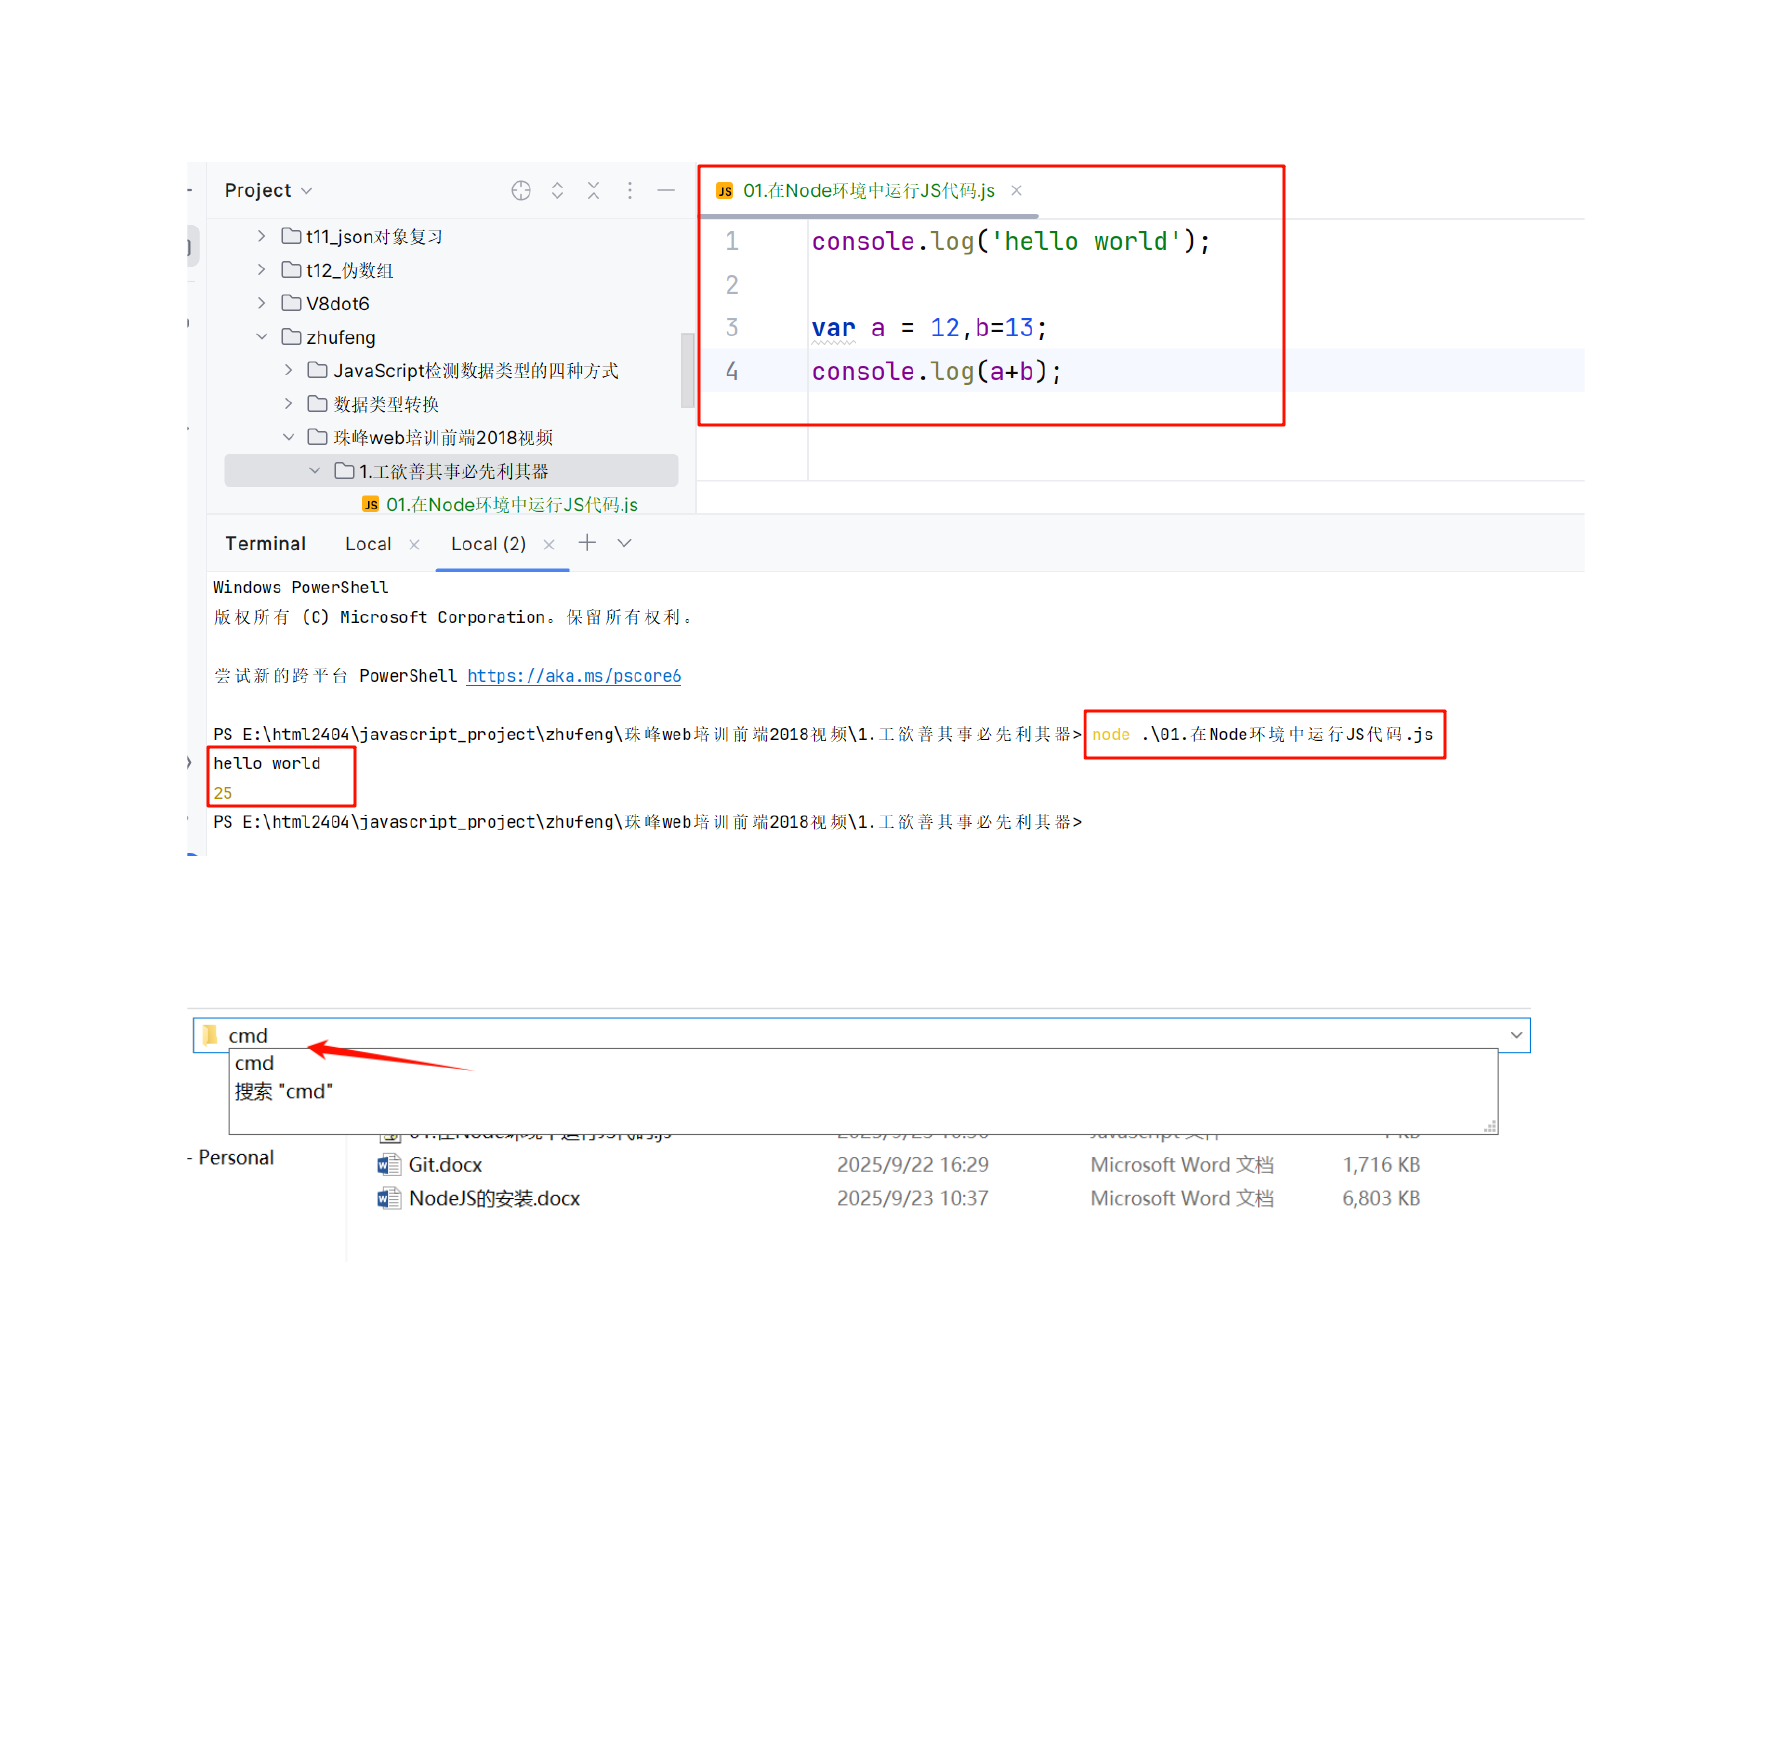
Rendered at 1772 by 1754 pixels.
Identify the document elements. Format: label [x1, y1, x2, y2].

picture [187, 1007, 1531, 1262]
picture [187, 162, 1585, 856]
